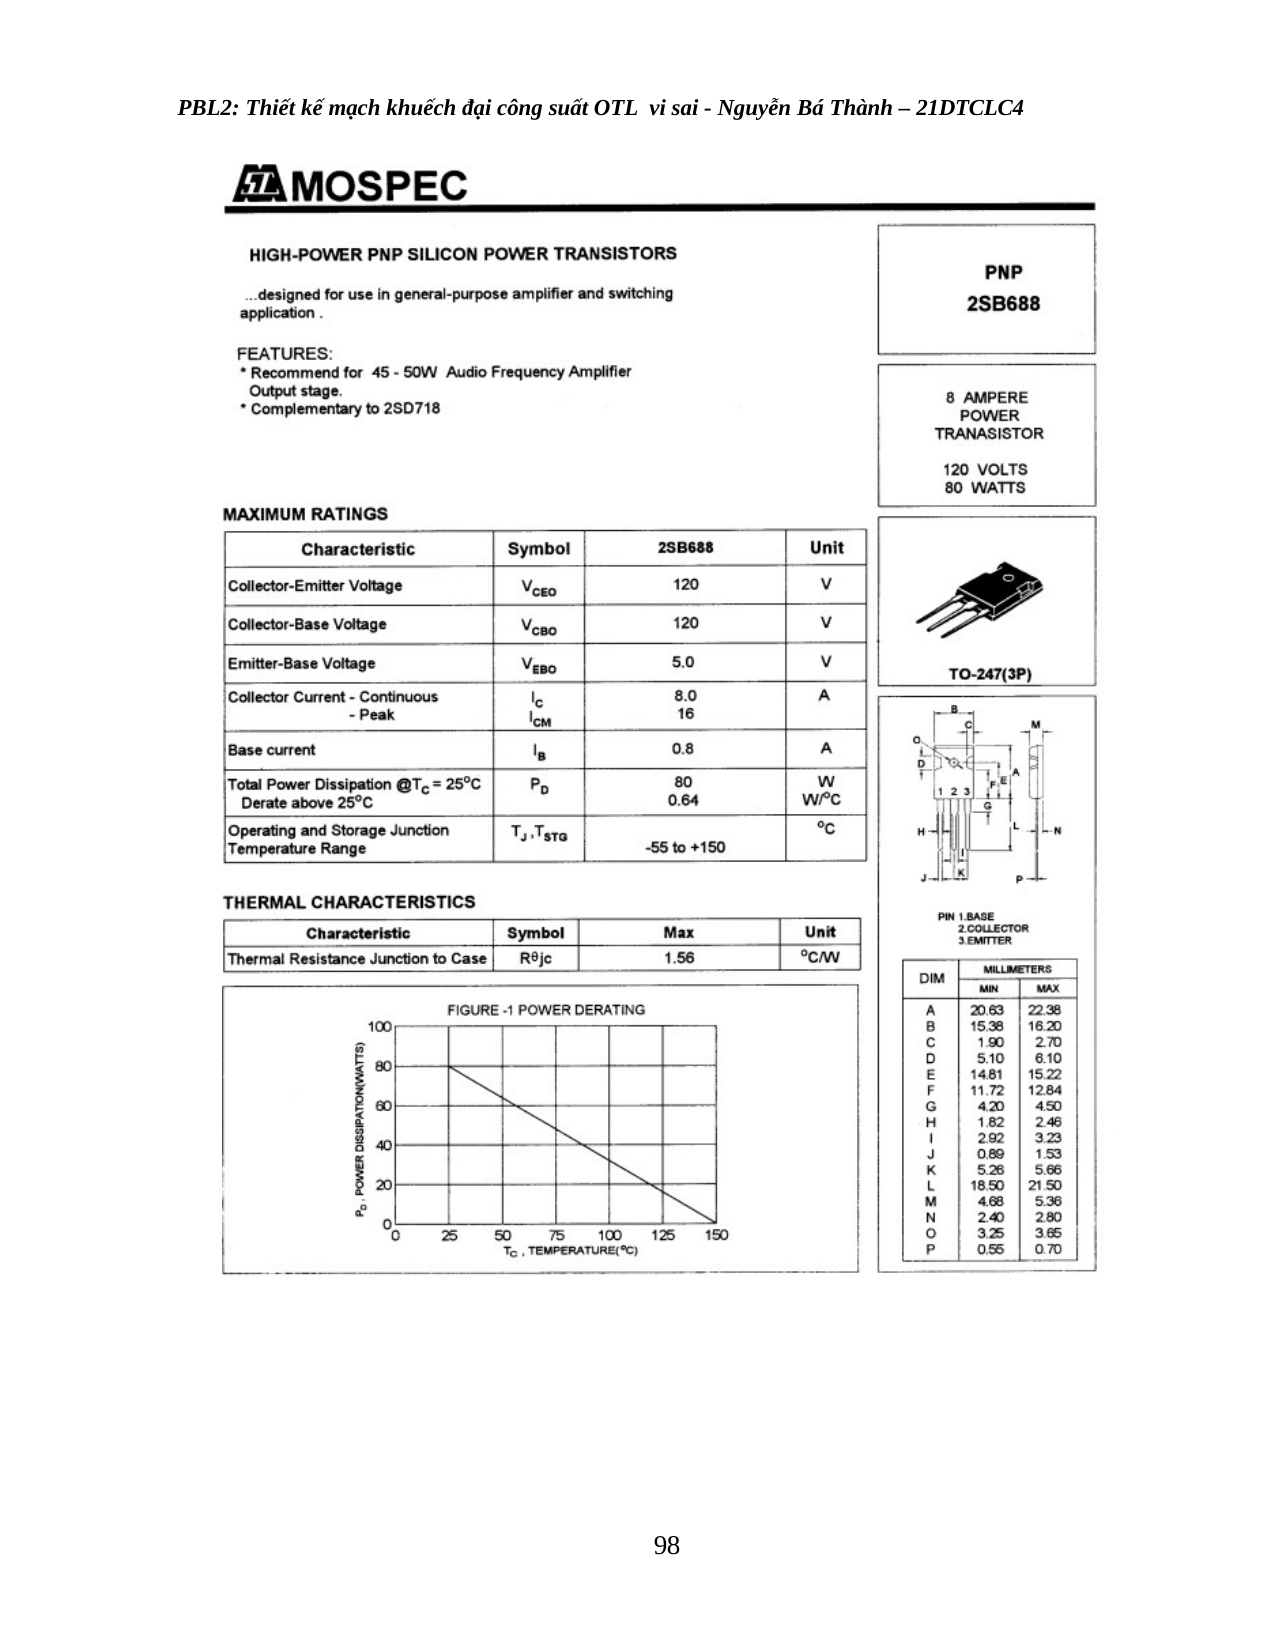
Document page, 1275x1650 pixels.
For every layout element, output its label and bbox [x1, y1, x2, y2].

picture [222, 164, 1116, 1277]
